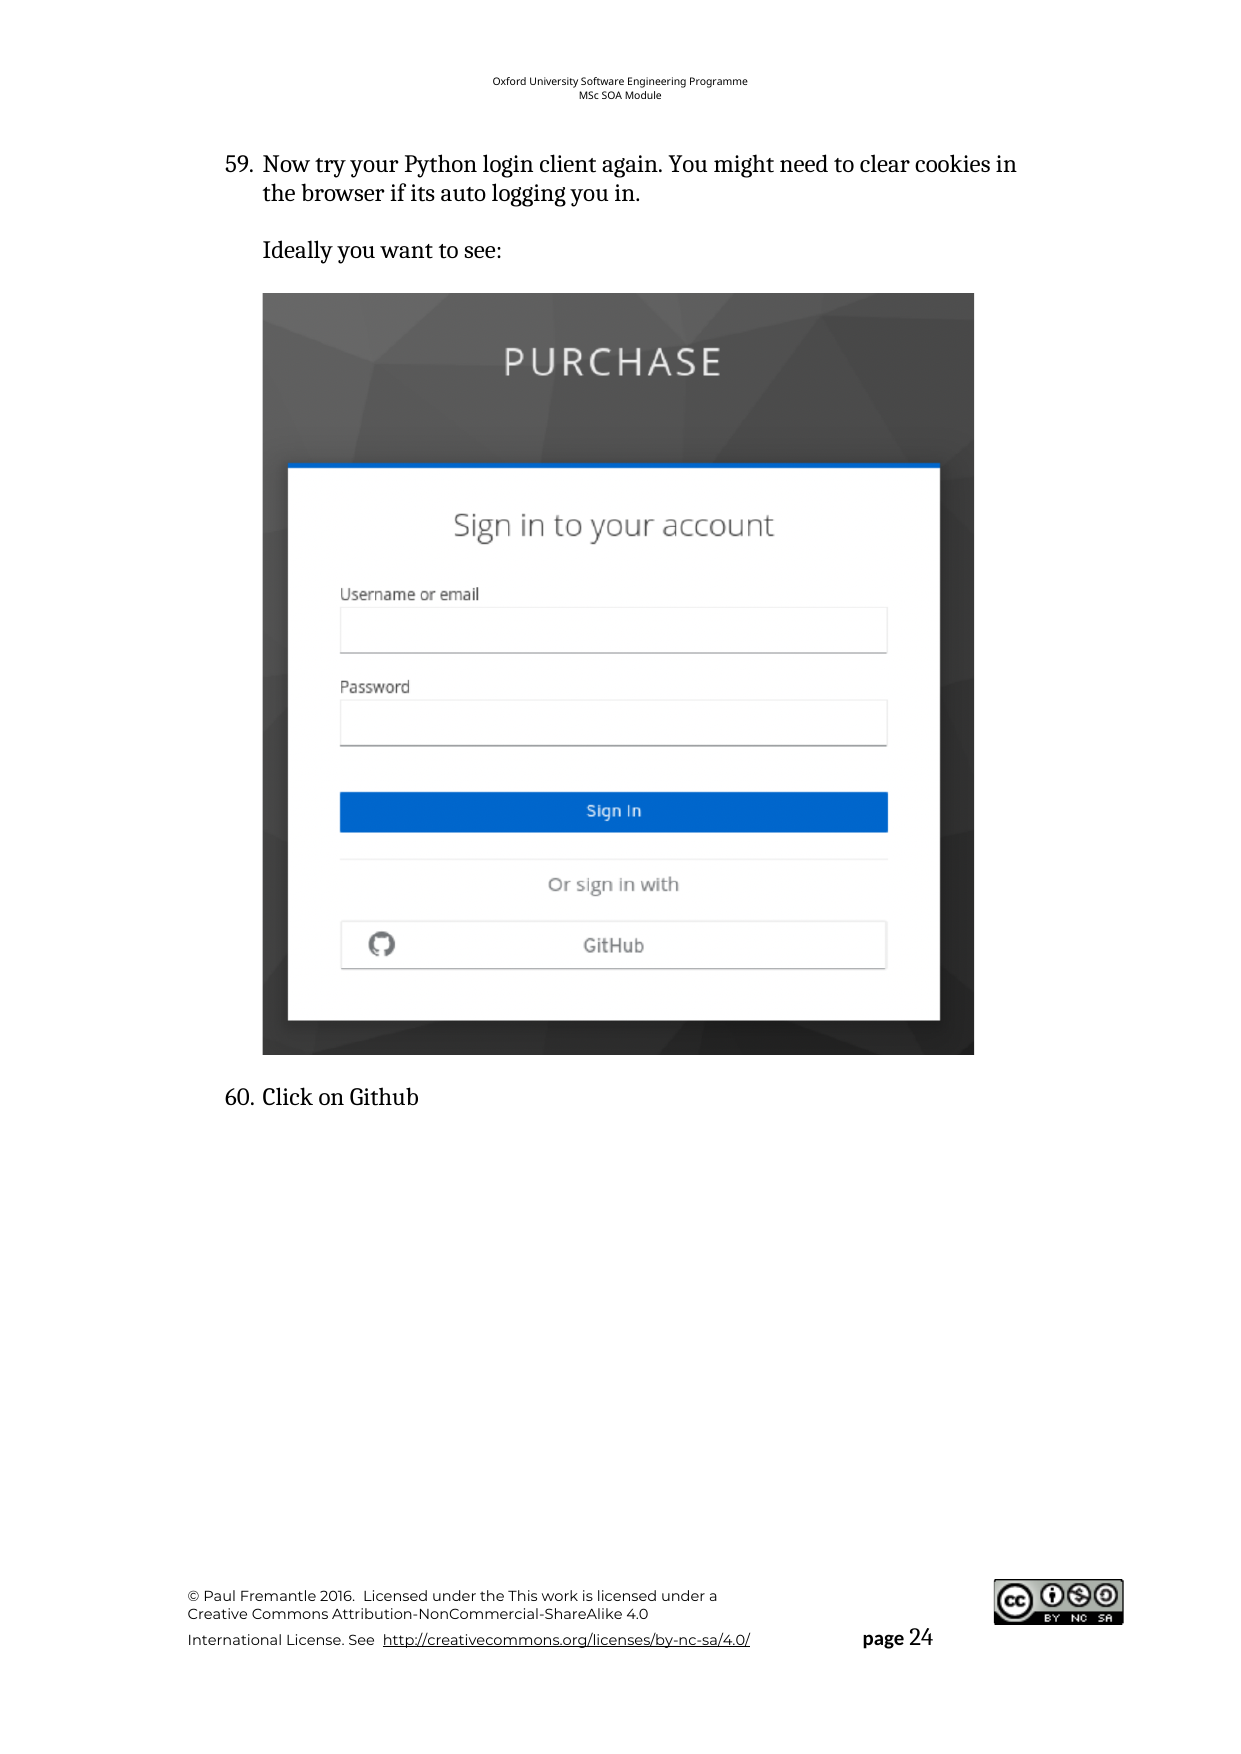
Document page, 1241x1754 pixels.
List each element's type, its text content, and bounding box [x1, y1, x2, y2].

picture [262, 293, 975, 1055]
picture [993, 1579, 1124, 1625]
list Click on Github [225, 1083, 1053, 1141]
